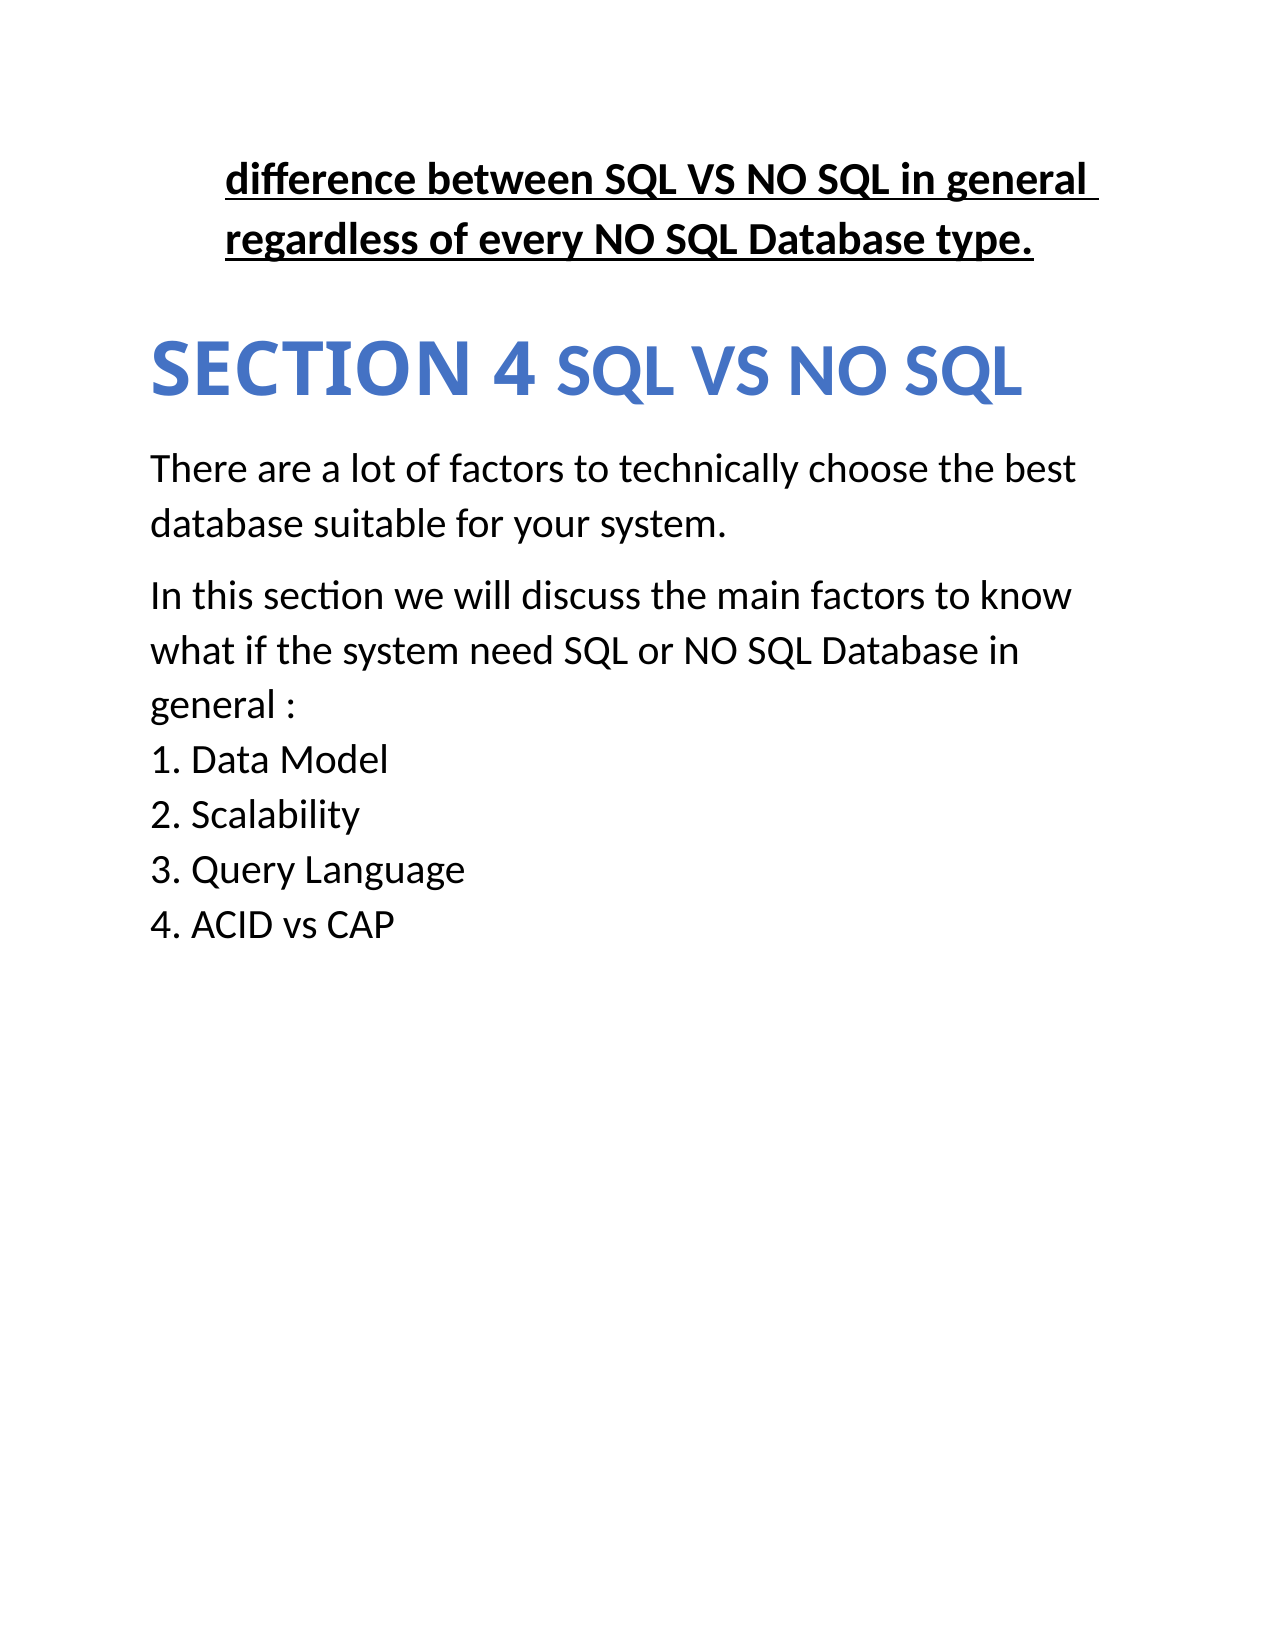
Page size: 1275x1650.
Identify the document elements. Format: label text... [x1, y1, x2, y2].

text SECTION 4 SQL VS NO SQL [150, 315, 1125, 417]
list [187, 150, 1125, 296]
text In this section we will discuss the main factors to know what if the system need SQL or NO SQL Database in general : 1. Data Model 2. Scalability 3. Query Language 4. ACID vs CAP [150, 569, 1125, 949]
text There are a lot of factors to technically choose the best database suitable for your system. [150, 442, 1125, 548]
